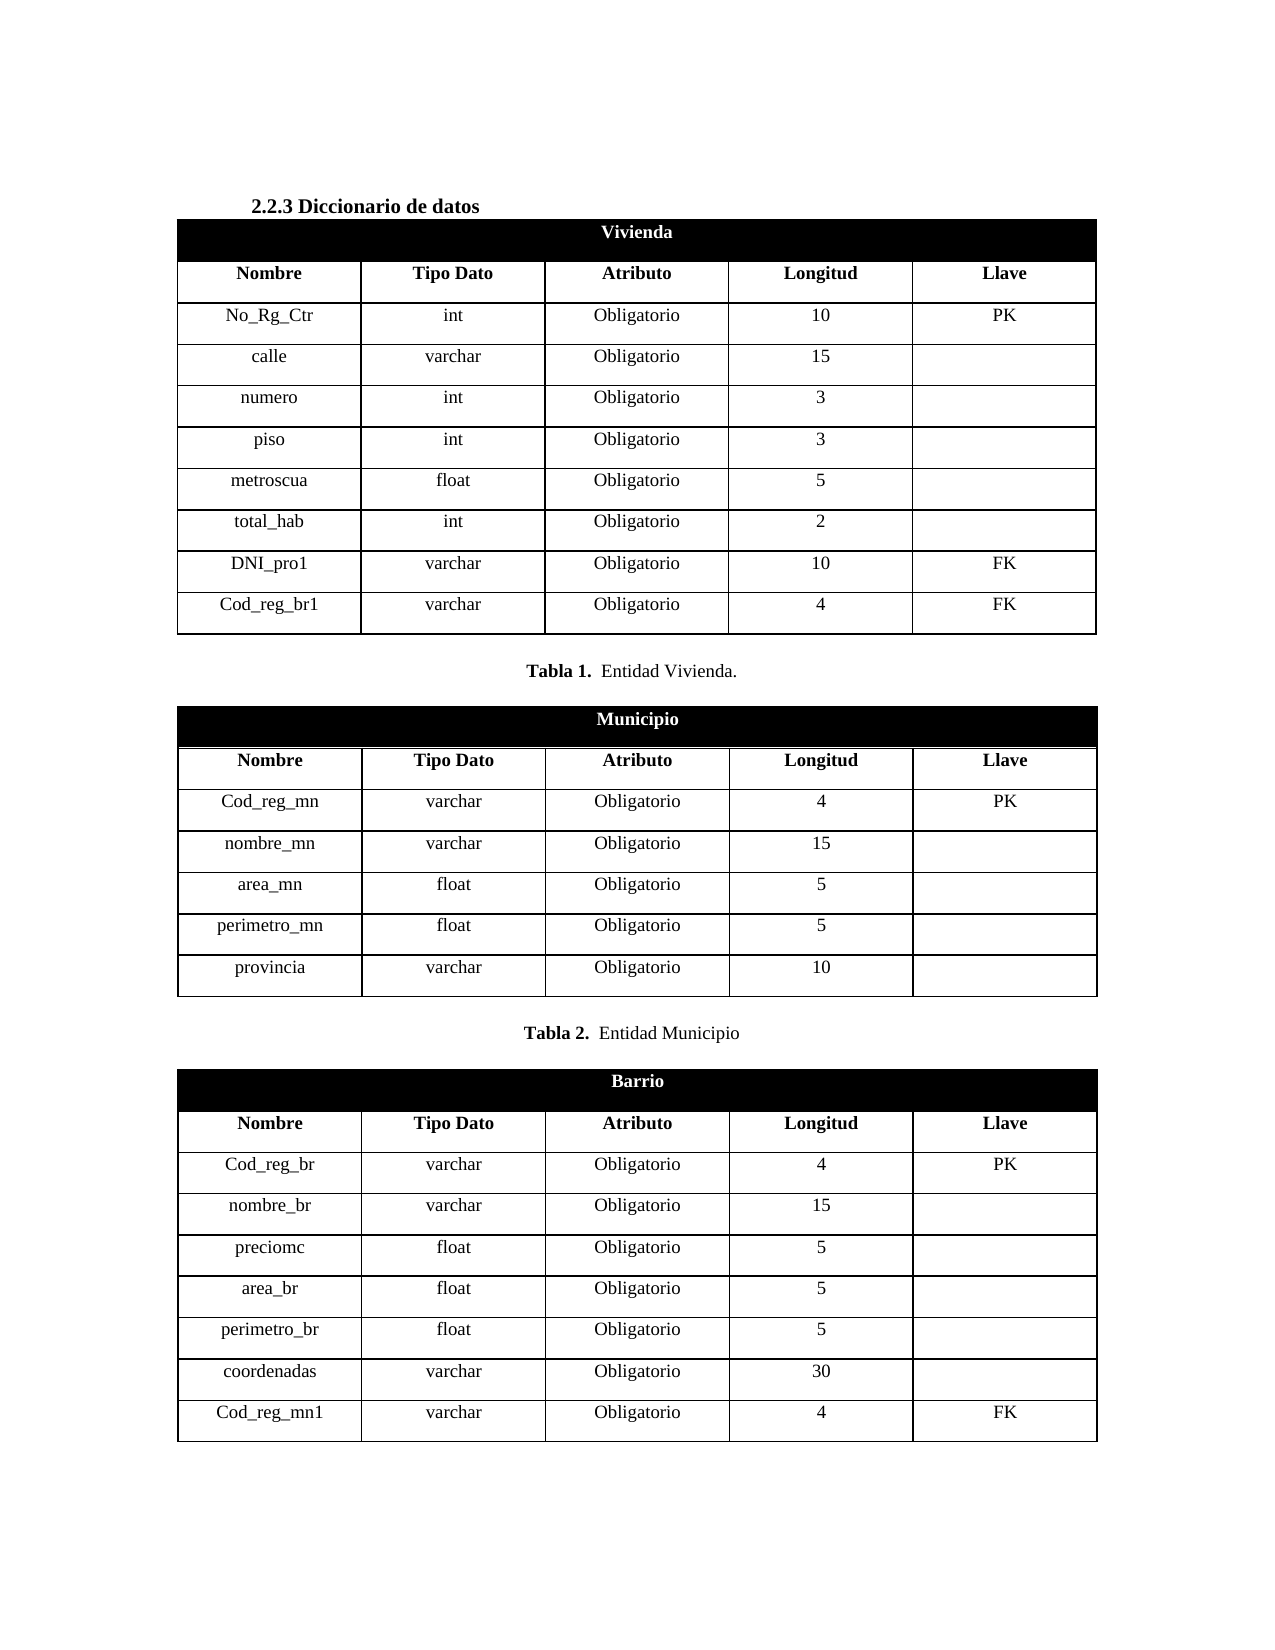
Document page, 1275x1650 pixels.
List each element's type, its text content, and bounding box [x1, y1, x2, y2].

table_cell [914, 1277, 1096, 1317]
table_cell varchar [362, 1153, 545, 1193]
table_cell Llave [913, 262, 1095, 302]
table_cell float [363, 915, 545, 954]
table_cell 30 [730, 1360, 912, 1399]
table_cell Obligatorio [546, 428, 728, 467]
table_header Vivienda [178, 221, 1095, 261]
table_cell [914, 956, 1096, 996]
table_cell float [362, 1277, 545, 1317]
table_cell FK [913, 552, 1095, 592]
table_cell 3 [729, 428, 912, 467]
table_cell Obligatorio [546, 511, 728, 550]
table_cell varchar [363, 956, 545, 996]
table_cell nombre_br [179, 1194, 361, 1234]
table_cell 5 [729, 469, 912, 509]
text Tabla 2. Entidad Municipio [207, 1022, 1057, 1044]
table_cell 5 [730, 1318, 912, 1358]
table_cell PK [913, 304, 1095, 343]
table_cell varchar [362, 1360, 545, 1399]
table_cell Obligatorio [546, 552, 728, 592]
table_cell Tipo Dato [362, 262, 544, 302]
table_cell Cod_reg_mn1 [179, 1401, 361, 1441]
table_cell Tipo Dato [363, 749, 545, 789]
table_cell 5 [730, 915, 912, 954]
table_cell varchar [362, 345, 544, 385]
table_cell 3 [729, 386, 912, 426]
table_cell Obligatorio [546, 386, 728, 426]
table_cell metroscua [178, 469, 360, 509]
table_cell Llave [914, 749, 1096, 789]
table_cell FK [914, 1401, 1096, 1441]
table_cell Longitud [729, 262, 912, 302]
table_cell Obligatorio [546, 469, 728, 509]
table_cell Obligatorio [546, 304, 728, 343]
table_cell preciomc [179, 1236, 361, 1275]
table_cell 5 [730, 873, 912, 913]
table_cell Obligatorio [546, 1153, 729, 1193]
table_cell Obligatorio [546, 956, 729, 996]
table_cell Longitud [730, 1112, 912, 1151]
table_cell [913, 345, 1095, 385]
table_cell Obligatorio [546, 832, 729, 871]
table_cell 5 [730, 1277, 912, 1317]
table_cell PK [914, 1153, 1096, 1193]
table_cell Obligatorio [546, 1401, 729, 1441]
table_cell Obligatorio [546, 873, 729, 913]
table_cell 15 [729, 345, 912, 385]
table_cell 4 [730, 1401, 912, 1441]
table_cell float [362, 1236, 545, 1275]
table_header Barrio [179, 1070, 1096, 1110]
table_cell nombre_mn [179, 832, 361, 871]
table_cell Obligatorio [546, 1236, 729, 1275]
table_cell 4 [730, 1153, 912, 1193]
table_cell provincia [179, 956, 361, 996]
table_cell No_Rg_Ctr [178, 304, 360, 343]
table_cell 10 [730, 956, 912, 996]
table_cell int [362, 386, 544, 426]
table_cell Cod_reg_br1 [178, 593, 360, 633]
table_cell [913, 469, 1095, 509]
table_cell area_br [179, 1277, 361, 1317]
table_cell int [362, 304, 544, 343]
table_cell varchar [362, 593, 544, 633]
table_cell [914, 832, 1096, 871]
table_cell 4 [730, 790, 912, 830]
text Tabla 1. Entidad Vivienda. [207, 659, 1057, 681]
table_cell [914, 1194, 1096, 1234]
table_cell [914, 1318, 1096, 1358]
table_cell piso [178, 428, 360, 467]
table_cell Obligatorio [546, 1277, 729, 1317]
table_cell [914, 1360, 1096, 1399]
table_cell FK [913, 593, 1095, 633]
table_cell Nombre [178, 262, 360, 302]
table_cell Obligatorio [546, 345, 728, 385]
table_header Municipio [179, 708, 1096, 747]
table_cell 10 [729, 552, 912, 592]
table_cell Cod_reg_br [179, 1153, 361, 1193]
table_cell coordenadas [179, 1360, 361, 1399]
table_cell int [362, 511, 544, 550]
table_cell perimetro_br [179, 1318, 361, 1358]
table_cell float [362, 469, 544, 509]
table_cell int [362, 428, 544, 467]
table_cell float [362, 1318, 545, 1358]
table_cell 10 [729, 304, 912, 343]
subtitle 2.2.3 Diccionario de datos [251, 194, 1098, 218]
table_cell [914, 915, 1096, 954]
table_cell 2 [729, 511, 912, 550]
table_cell Atributo [546, 749, 729, 789]
table_cell total_hab [178, 511, 360, 550]
table_cell Nombre [179, 1112, 361, 1151]
table_cell 5 [730, 1236, 912, 1275]
table_cell Cod_reg_mn [179, 790, 361, 830]
table_cell 4 [729, 593, 912, 633]
table_cell perimetro_mn [179, 915, 361, 954]
table_cell area_mn [179, 873, 361, 913]
table_cell Obligatorio [546, 1318, 729, 1358]
table_cell varchar [363, 832, 545, 871]
table_cell [913, 386, 1095, 426]
table_cell Llave [914, 1112, 1096, 1151]
table_cell numero [178, 386, 360, 426]
table_cell [913, 428, 1095, 467]
table_cell varchar [362, 552, 544, 592]
table_cell Atributo [546, 262, 728, 302]
table_cell [914, 873, 1096, 913]
table_cell [913, 511, 1095, 550]
table_cell varchar [363, 790, 545, 830]
table_cell DNI_pro1 [178, 552, 360, 592]
table_cell PK [914, 790, 1096, 830]
table_cell Tipo Dato [362, 1112, 545, 1151]
table_cell float [363, 873, 545, 913]
table_cell Obligatorio [546, 790, 729, 830]
table_cell calle [178, 345, 360, 385]
table_cell [914, 1236, 1096, 1275]
table_cell Obligatorio [546, 593, 728, 633]
table_cell Nombre [179, 749, 361, 789]
table_cell varchar [362, 1401, 545, 1441]
table_cell Longitud [730, 749, 912, 789]
table_cell Obligatorio [546, 1360, 729, 1399]
table_cell Obligatorio [546, 1194, 729, 1234]
table_cell 15 [730, 1194, 912, 1234]
table_cell 15 [730, 832, 912, 871]
table_cell Atributo [546, 1112, 729, 1151]
table_cell Obligatorio [546, 915, 729, 954]
table_cell varchar [362, 1194, 545, 1234]
